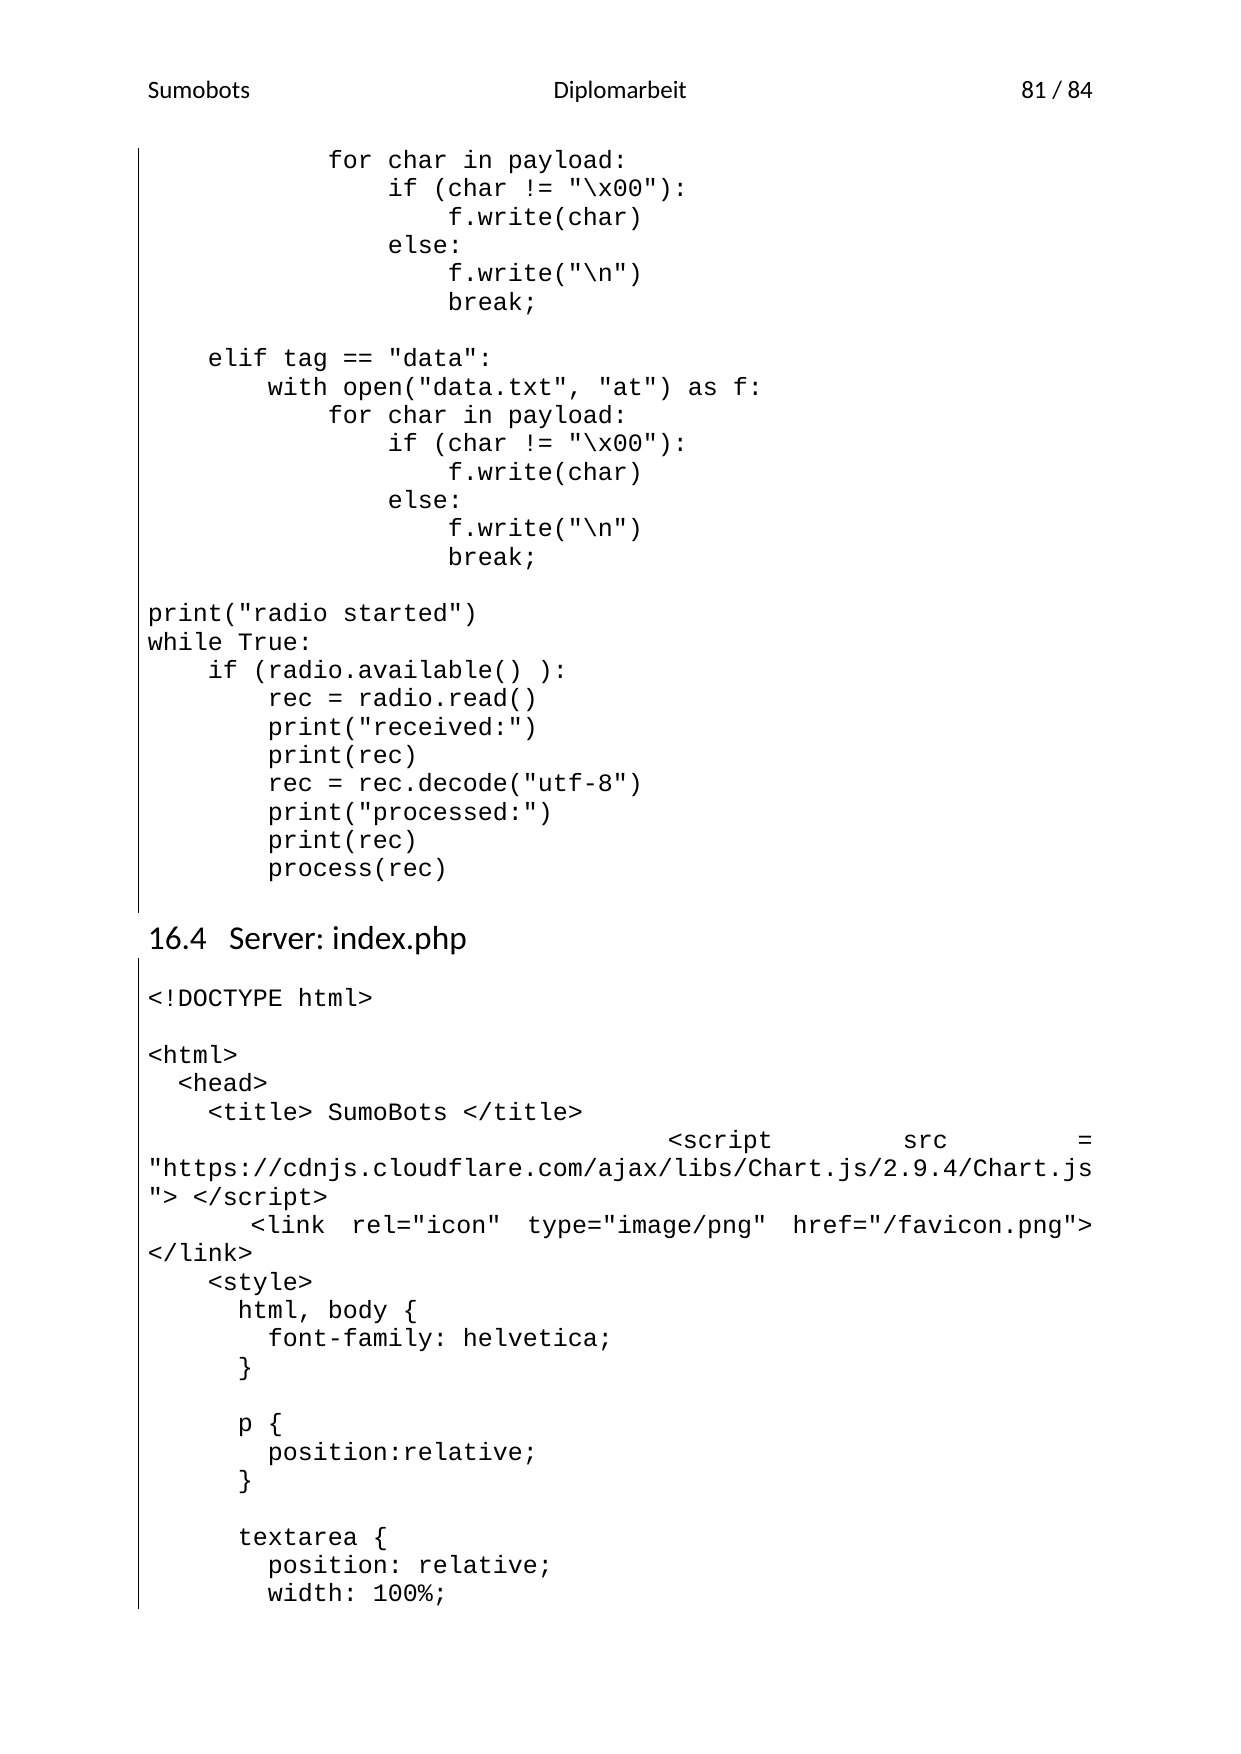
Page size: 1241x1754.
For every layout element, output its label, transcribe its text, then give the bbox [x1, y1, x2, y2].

text print(rec) [148, 828, 1093, 856]
text <title> SumoBots </title> [148, 1099, 1093, 1127]
text if (char != "\x00"): [148, 176, 1093, 204]
text textarea { [148, 1524, 1093, 1552]
text p { [148, 1411, 1093, 1439]
text width: 100%; [148, 1581, 1093, 1609]
text with open("data.txt", "at") as f: [148, 374, 1093, 403]
text for char in payload: [148, 148, 1093, 176]
text f.write("\n") [148, 516, 1093, 544]
text } [148, 1467, 1093, 1496]
text <head> [148, 1071, 1093, 1099]
text break; [148, 289, 1093, 318]
text break; [148, 544, 1093, 573]
text print("received:") [148, 714, 1093, 743]
text f.write(char) [148, 204, 1093, 233]
text <html> [148, 1042, 1093, 1071]
text f.write(char) [148, 459, 1093, 488]
text <!DOCTYPE html> [148, 986, 1093, 1014]
text rec = radio.read() [148, 686, 1093, 714]
text <link rel="icon" type="image/png" href="/favicon.png"> </link> [148, 1212, 1093, 1269]
text if (radio.available() ): [148, 658, 1093, 686]
text html, body { [148, 1297, 1093, 1326]
text position: relative; [148, 1552, 1093, 1581]
text rec = rec.decode("utf-8") [148, 771, 1093, 799]
text elif tag == "data": [148, 346, 1093, 374]
text else: [148, 233, 1093, 261]
text f.write("\n") [148, 261, 1093, 289]
text font-family: helvetica; [148, 1326, 1093, 1354]
text print("processed:") [148, 799, 1093, 828]
text if (char != "\x00"): [148, 431, 1093, 459]
subtitle Server: index.php [148, 917, 1093, 957]
text print("radio started") [148, 601, 1093, 629]
text position:relative; [148, 1439, 1093, 1467]
text } [148, 1354, 1093, 1382]
text <style> [148, 1269, 1093, 1297]
text for char in payload: [148, 403, 1093, 431]
text print(rec) [148, 743, 1093, 771]
text process(rec) [148, 856, 1093, 884]
text else: [148, 488, 1093, 516]
text while True: [148, 629, 1093, 658]
text <script src = "https://cdnjs.cloudflare.com/ajax/libs/Chart.js/2.9.4/Chart.js"> </script> [148, 1127, 1093, 1212]
